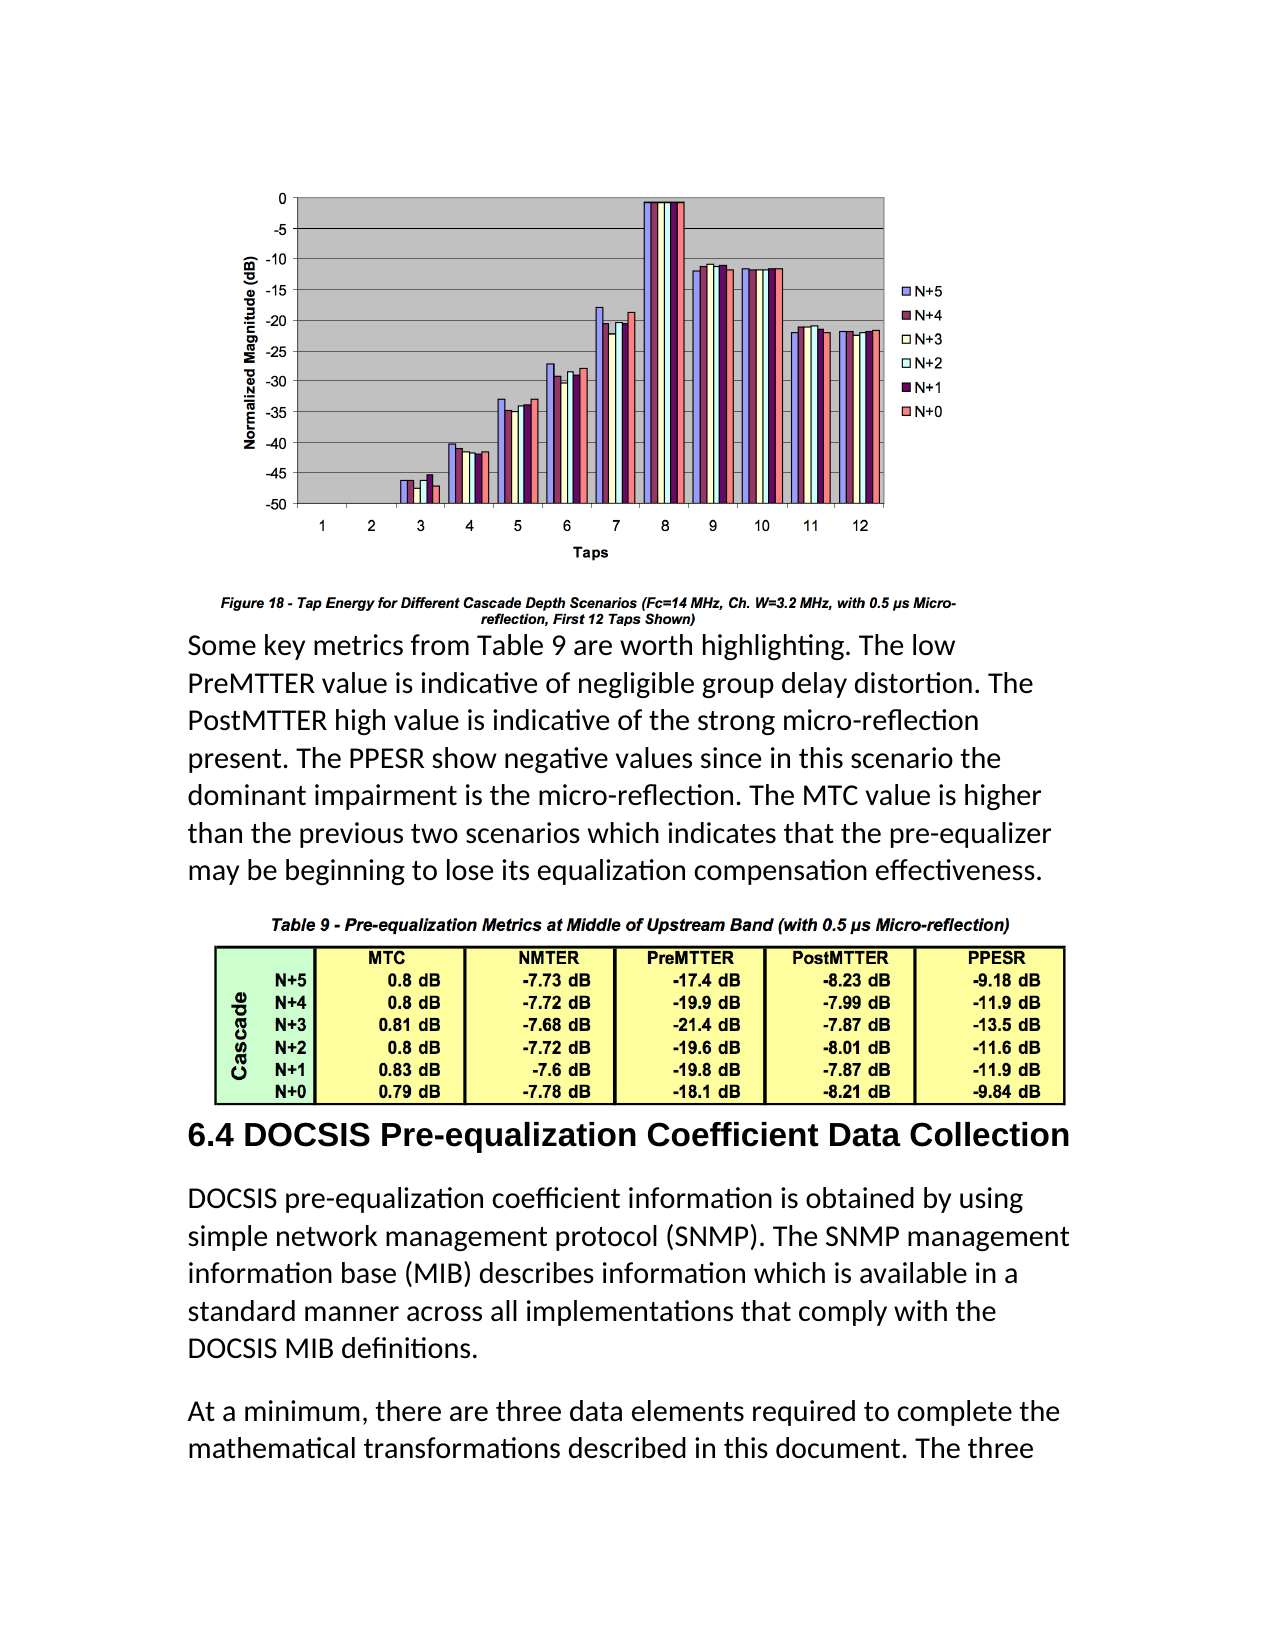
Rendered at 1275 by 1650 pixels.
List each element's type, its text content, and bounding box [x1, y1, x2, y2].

text Some key metrics from Table 9 are worth highlighting. The low PreMTTER value is indicative of negligible group delay distortion. The PostMTTER high value is indicative of the strong micro-reflection present. The PPESR show negative values since in this scenario the dominant impairment is the micro-reflection. The MTC value is higher than the previous two scenarios which indicates that the pre-equalizer may be beginning to lose its equalization compensation effectiveness. [187, 626, 1087, 888]
picture [187, 150, 976, 626]
text 6.4 DOCSIS Pre-equalization Coefficient Data Collection [187, 1116, 1087, 1154]
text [187, 1391, 1087, 1466]
text DOCSIS pre-equalization coefficient information is obtained by using simple network management protocol (SNMP). The SNMP management information base (MIB) describes information which is available in a standard manner across all implementations that comply with the DOCSIS MIB definitions. [187, 1179, 1087, 1366]
picture [187, 913, 1088, 1116]
